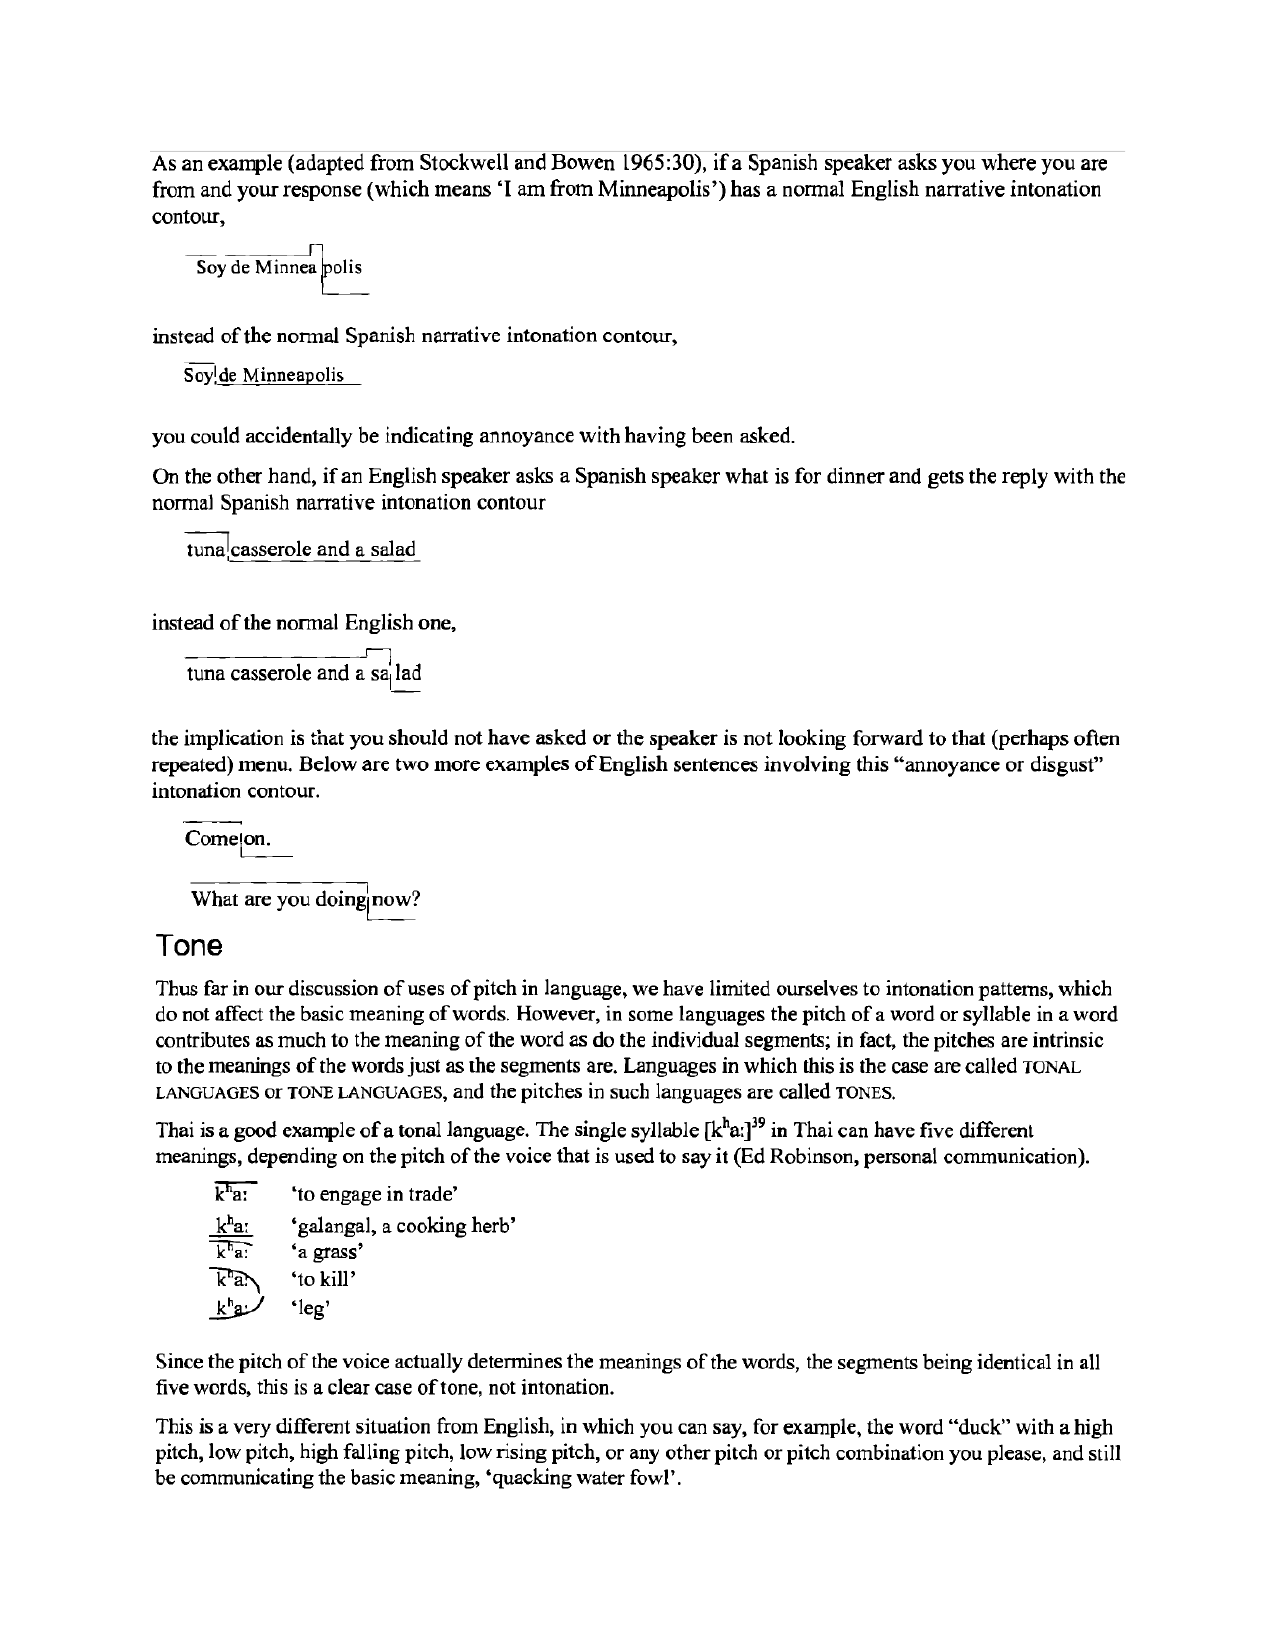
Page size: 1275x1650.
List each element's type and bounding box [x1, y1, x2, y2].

picture [150, 150, 1125, 1493]
